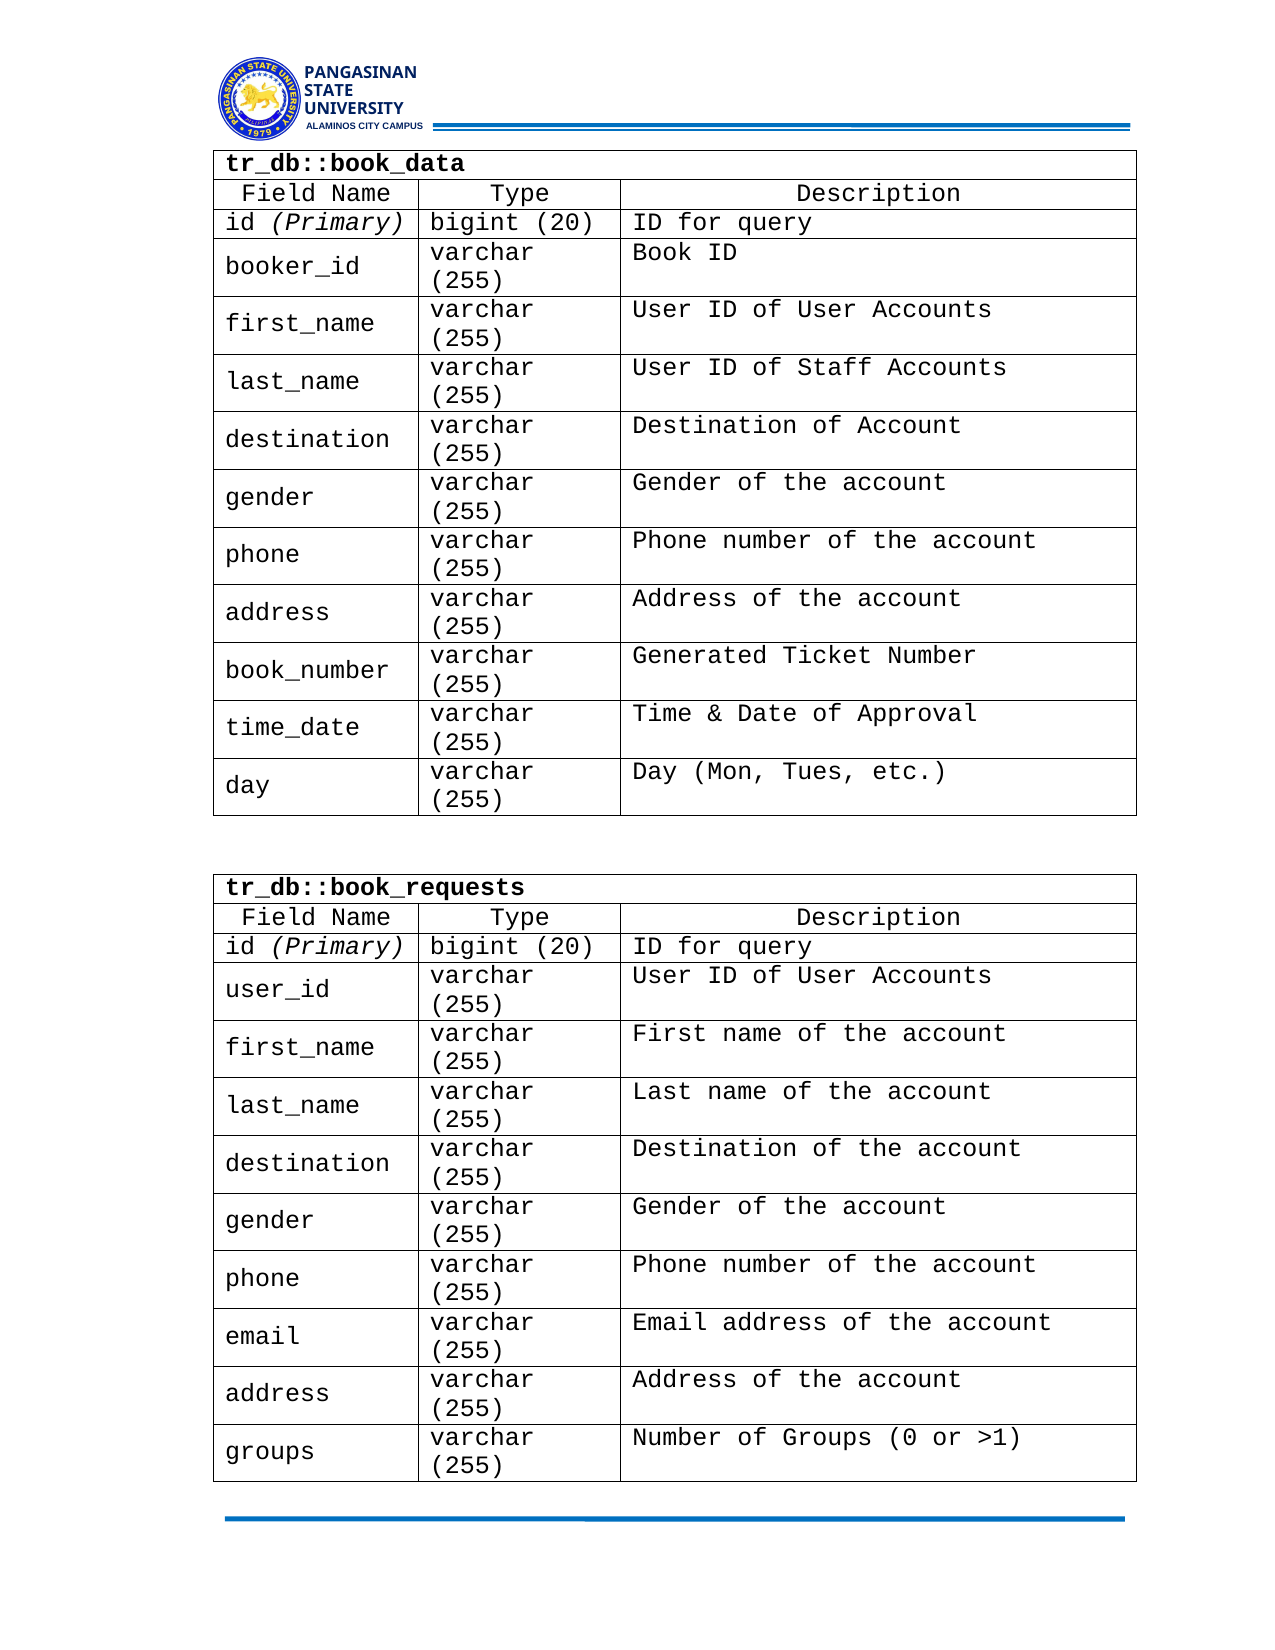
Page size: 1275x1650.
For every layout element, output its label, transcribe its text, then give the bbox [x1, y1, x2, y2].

table_cell Destination of the account [621, 1136, 1136, 1193]
table_cell phone [214, 1251, 418, 1308]
table_cell last_name [214, 355, 418, 411]
table_cell book_number [214, 643, 418, 700]
table_cell varchar (255) [419, 643, 620, 700]
table_cell id (Primary) [214, 934, 418, 962]
table_cell varchar (255) [419, 759, 620, 815]
table_cell Day (Mon, Tues, etc.) [621, 759, 1136, 815]
table_cell Field Name [214, 180, 418, 209]
table_cell Type [419, 904, 620, 932]
table_cell Address of the account [621, 585, 1136, 642]
table_cell address [214, 1367, 418, 1423]
table_cell User ID of User Accounts [621, 963, 1136, 1019]
table_cell First name of the account [621, 1021, 1136, 1077]
table_cell Description [621, 904, 1136, 932]
table_cell Book ID [621, 239, 1136, 296]
table_cell varchar (255) [419, 297, 620, 353]
table_cell varchar (255) [419, 528, 620, 584]
table_cell varchar (255) [419, 355, 620, 411]
table_cell Phone number of the account [621, 1251, 1136, 1308]
table_header tr_db::book_data [214, 151, 1136, 179]
table_cell gender [214, 1194, 418, 1250]
table_cell varchar (255) [419, 701, 620, 757]
table_cell ID for query [621, 210, 1136, 238]
table_cell email [214, 1309, 418, 1366]
table_cell Field Name [214, 904, 418, 932]
table_cell Destination of Account [621, 412, 1136, 469]
table_cell varchar (255) [419, 1367, 620, 1423]
table_cell varchar (255) [419, 1309, 620, 1366]
table_cell Number of Groups (0 or >1) [621, 1425, 1136, 1481]
table_cell varchar (255) [419, 239, 620, 296]
table_cell time_date [214, 701, 418, 757]
table_cell address [214, 585, 418, 642]
table_cell first_name [214, 297, 418, 353]
table_cell ID for query [621, 934, 1136, 962]
table_cell varchar (255) [419, 1021, 620, 1077]
table_header tr_db::book_requests [214, 875, 1136, 903]
table_cell varchar (255) [419, 1078, 620, 1135]
table_cell booker_id [214, 239, 418, 296]
table_cell varchar (255) [419, 470, 620, 527]
table_cell last_name [214, 1078, 418, 1135]
table_cell gender [214, 470, 418, 527]
table_cell Description [621, 180, 1136, 209]
table_cell Gender of the account [621, 1194, 1136, 1250]
table_cell Generated Ticket Number [621, 643, 1136, 700]
table_cell Time & Date of Approval [621, 701, 1136, 757]
table_cell Phone number of the account [621, 528, 1136, 584]
table_cell bigint (20) [419, 210, 620, 238]
table_cell varchar (255) [419, 1251, 620, 1308]
table_cell User ID of Staff Accounts [621, 355, 1136, 411]
table_cell varchar (255) [419, 1136, 620, 1193]
table_cell bigint (20) [419, 934, 620, 962]
picture [218, 57, 301, 141]
table_cell varchar (255) [419, 585, 620, 642]
table_cell varchar (255) [419, 412, 620, 469]
table_cell Gender of the account [621, 470, 1136, 527]
table_cell day [214, 759, 418, 815]
table_cell destination [214, 412, 418, 469]
table_cell destination [214, 1136, 418, 1193]
table_cell Type [419, 180, 620, 209]
table_cell Email address of the account [621, 1309, 1136, 1366]
table_cell groups [214, 1425, 418, 1481]
table_cell varchar (255) [419, 1194, 620, 1250]
table_cell user_id [214, 963, 418, 1019]
table_cell phone [214, 528, 418, 584]
table_cell first_name [214, 1021, 418, 1077]
table_cell varchar (255) [419, 1425, 620, 1481]
table_cell varchar (255) [419, 963, 620, 1019]
table_cell Last name of the account [621, 1078, 1136, 1135]
table_cell Address of the account [621, 1367, 1136, 1423]
table_cell id (Primary) [214, 210, 418, 238]
table_cell User ID of User Accounts [621, 297, 1136, 353]
